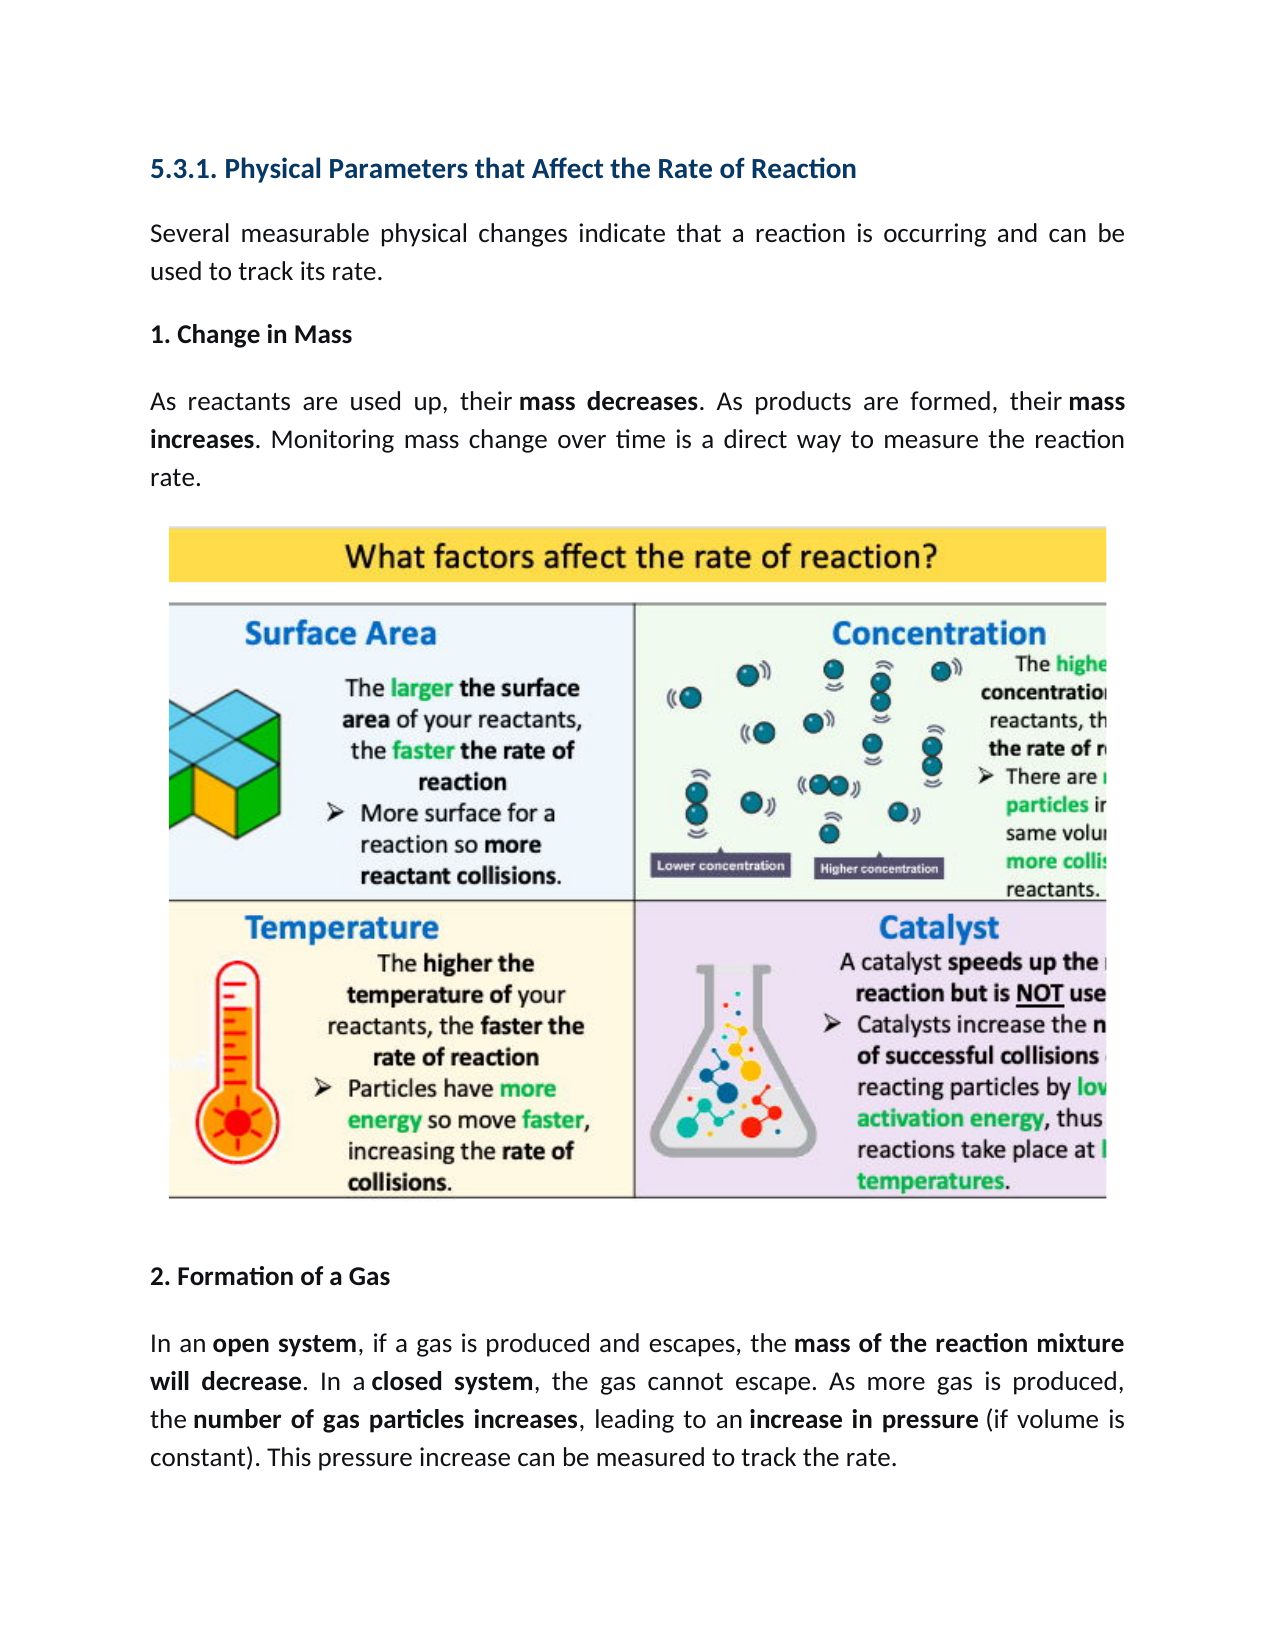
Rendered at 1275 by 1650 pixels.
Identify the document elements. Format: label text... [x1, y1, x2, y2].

subtitle 2. Formation of a Gas [150, 1259, 1125, 1292]
text 5.3.1. Physical Parameters that Affect the Rate of Reaction [150, 150, 1125, 186]
text In an open system, if a gas is produced and escapes, the mass of the reaction mixture will decrease. In a closed system, the gas cannot escape. As more gas is produced, the number of gas particles increases, leading to an increase in pressure (if volume is constant). This pressure increase can be measured to track the rate. [150, 1326, 1125, 1473]
picture [168, 526, 1107, 1230]
text Several measurable physical changes indicate that a reaction is occurring and can be used to track its rate. [150, 216, 1125, 287]
subtitle 1. Change in Mass [150, 317, 1125, 350]
text As reactants are used up, their mass decreases. As products are formed, their mass increases. Monitoring mass change over time is a direct way to measure the reaction rate. [150, 384, 1125, 493]
